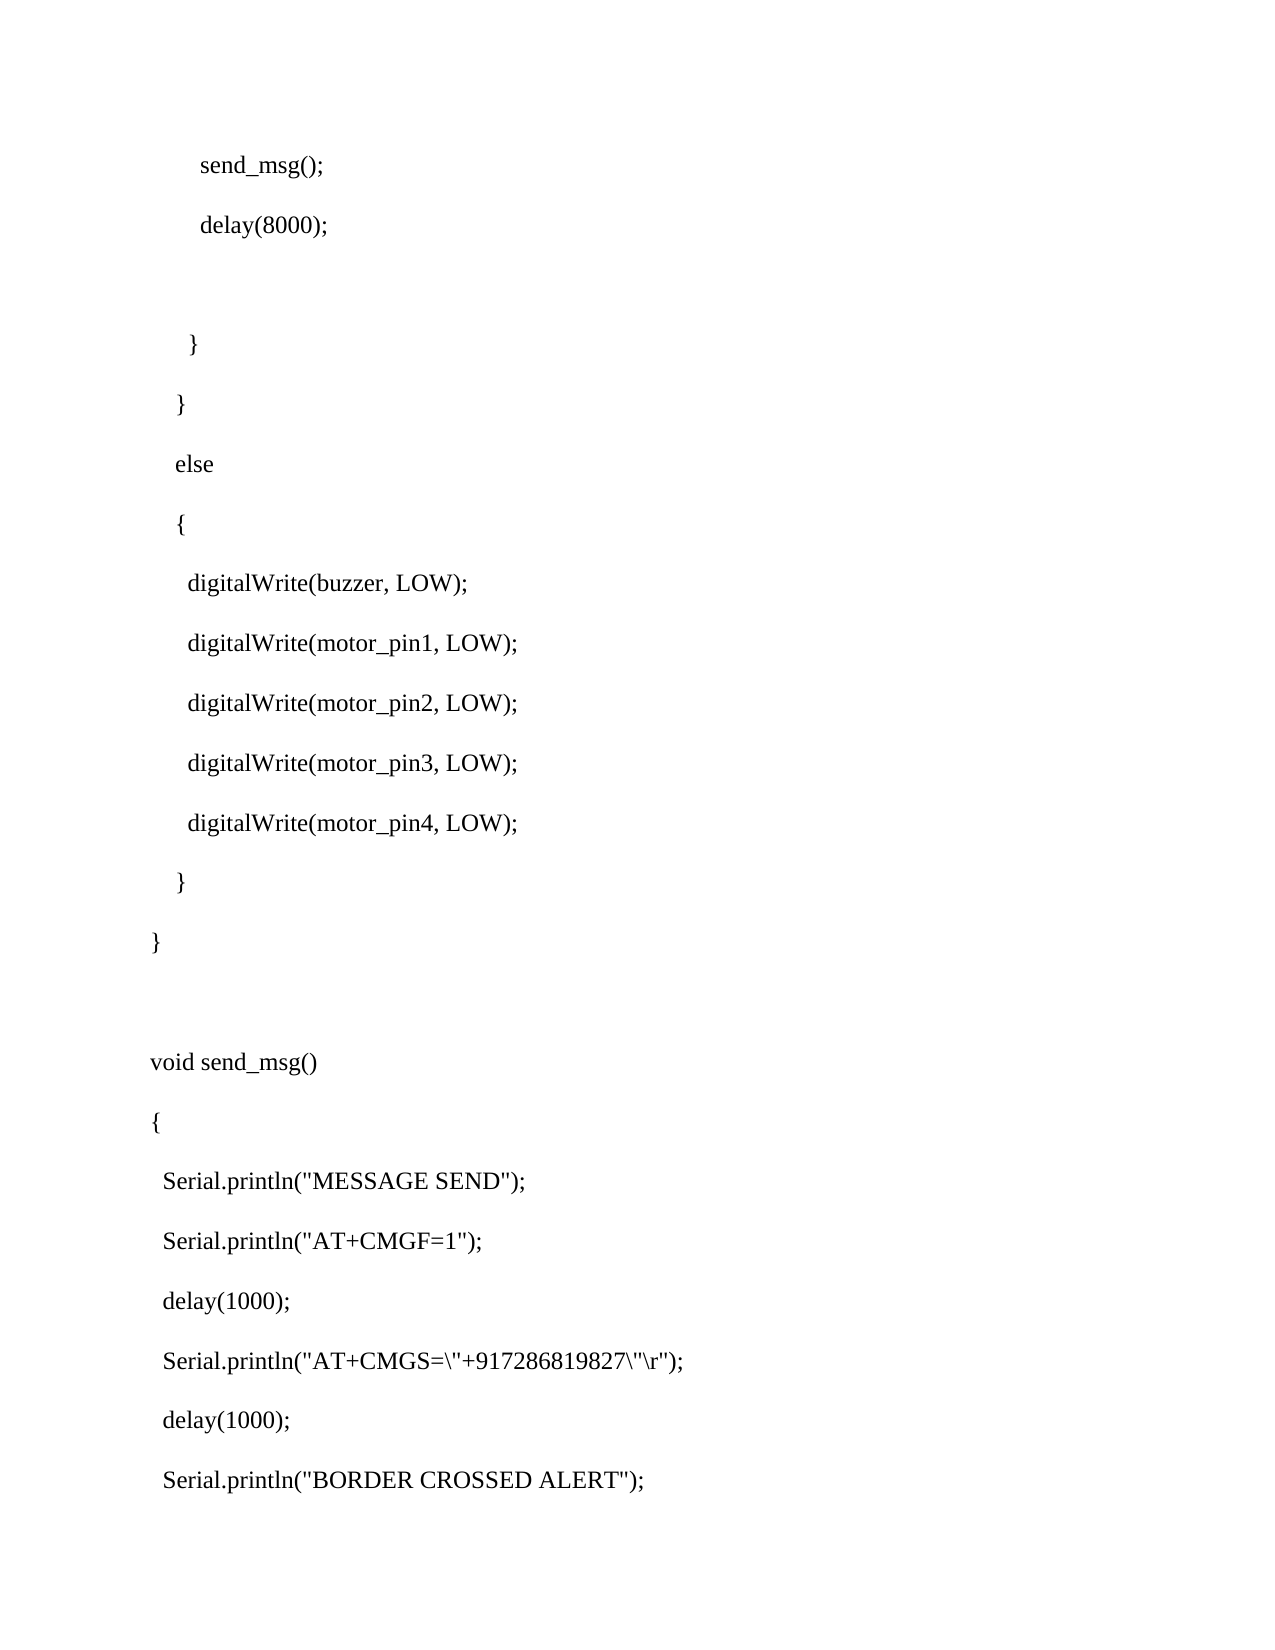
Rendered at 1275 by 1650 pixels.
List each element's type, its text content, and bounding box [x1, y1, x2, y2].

text digitalWrite(motor_pin2, LOW); [150, 688, 1125, 717]
text send_msg(); [150, 150, 1125, 179]
text Serial.println("AT+CMGS=\"+917286819827\"\r"); [150, 1346, 1125, 1374]
text digitalWrite(motor_pin1, LOW); [150, 628, 1125, 657]
text else [150, 449, 1125, 478]
text digitalWrite(motor_pin4, LOW); [150, 808, 1125, 836]
text { [150, 1107, 1125, 1135]
text Serial.println("MESSAGE SEND"); [150, 1166, 1125, 1195]
text } [150, 389, 1125, 418]
text Serial.println("AT+CMGF=1"); [150, 1226, 1125, 1255]
text delay(8000); [150, 210, 1125, 238]
text } [150, 927, 1125, 956]
text digitalWrite(buzzer, LOW); [150, 568, 1125, 597]
text delay(1000); [150, 1406, 1125, 1434]
text delay(1000); [150, 1286, 1125, 1315]
text void send_msg() [150, 1047, 1125, 1076]
text } [150, 329, 1125, 358]
text { [150, 509, 1125, 537]
text } [150, 867, 1125, 896]
text Serial.println("BORDER CROSSED ALERT"); [150, 1465, 1125, 1494]
text digitalWrite(motor_pin3, LOW); [150, 748, 1125, 777]
